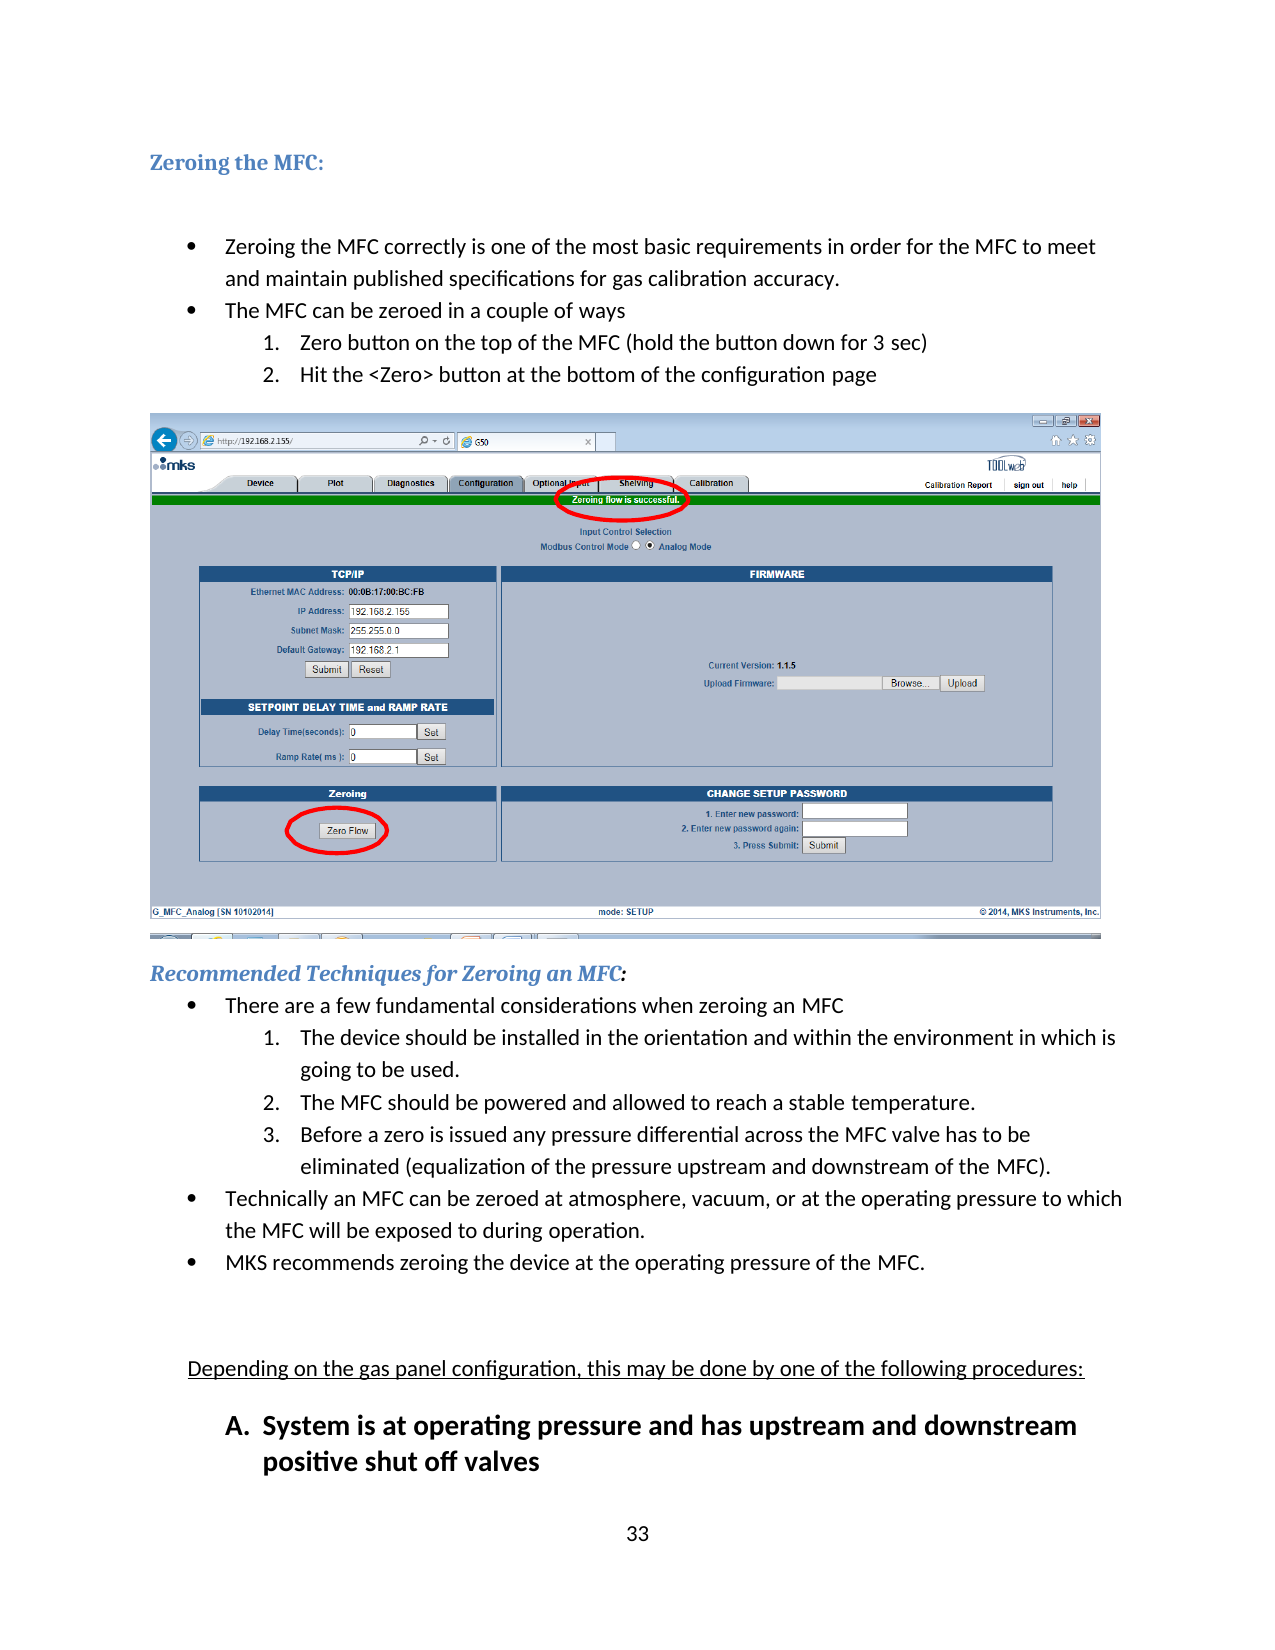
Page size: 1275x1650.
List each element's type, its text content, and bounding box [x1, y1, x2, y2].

list There are a few fundamental considerations when zeroing an MFC [188, 991, 1275, 1019]
subtitle Recommended Techniques for Zeroing an MFC: [150, 961, 1275, 987]
list Zeroing the MFC correctly is one of the most basic requirements in order for the MFC to meet and maintain published specifications for gas calibration accuracy. [187, 232, 1098, 292]
list MKS recommends zeroing the device at the operating pressure of the MFC. [188, 1248, 1275, 1276]
picture [150, 413, 1101, 939]
list The MFC can be zeroed in a couple of ways [187, 296, 1275, 324]
list Zero button on the top of the MFC (hold the button down for 3 sec) [262, 328, 1275, 356]
list Before a zero is issued any pressure differential across the MFC valve has to be eliminated (equalization of the pressure upstream and downstream of the MFC). [263, 1120, 1052, 1180]
list Hit the <Zero> button at the bottom of the configuration page [262, 360, 1275, 388]
list The MFC should be powered and allowed to reach a stable temperature. [263, 1088, 1275, 1116]
subtitle Zeroing the MFC: [150, 150, 1275, 177]
list Technically an MFC can be zeroed at atmosphere, vacuum, or at the operating pressure to which the MFC will be exposed to during operation. [188, 1184, 1124, 1244]
list The device should be installed in the orientation and within the environment in which is going to be used. [263, 1023, 1118, 1083]
subtitle System is at operating pressure and has upstream and downstream positive shut off valves [225, 1407, 1079, 1478]
text Depending on the gas panel configuration, this may be done by one of the following procedures: [187, 1354, 1275, 1382]
